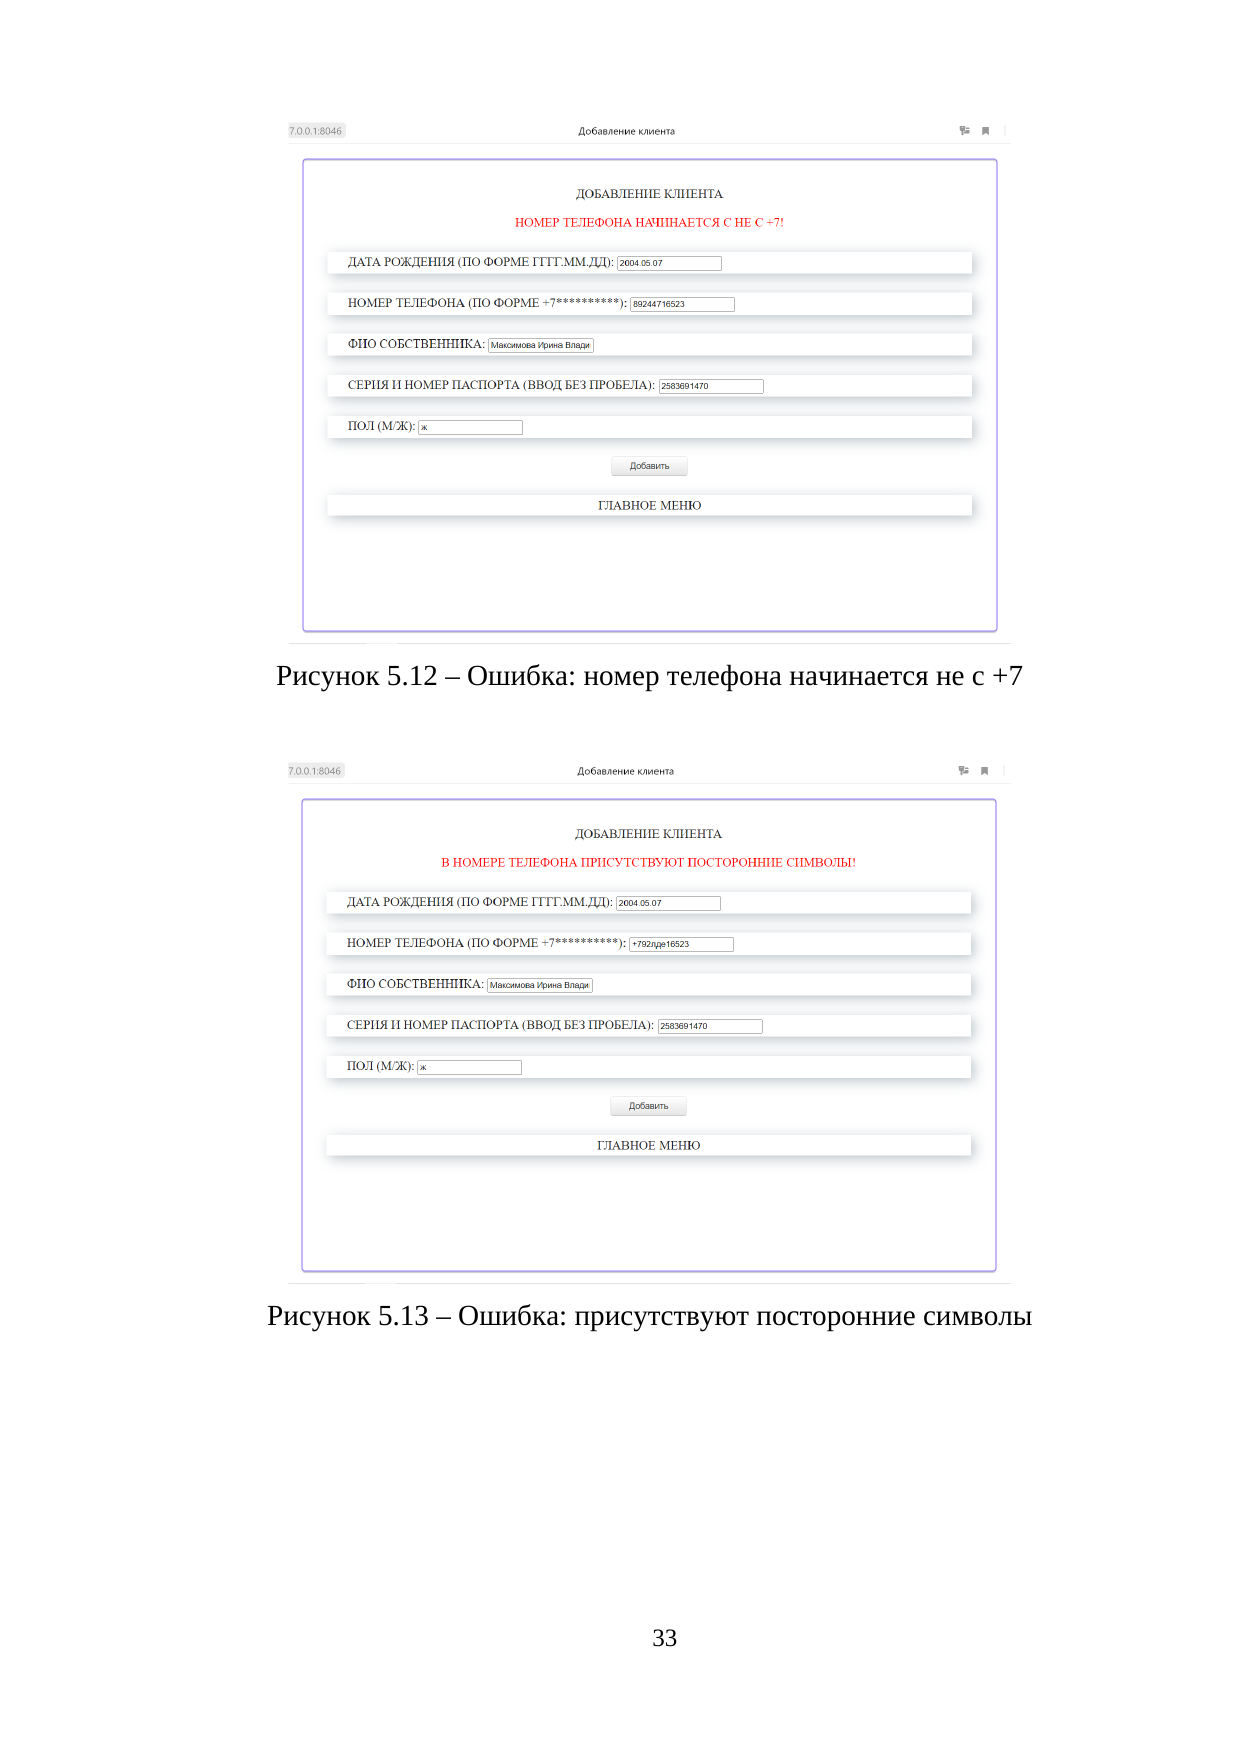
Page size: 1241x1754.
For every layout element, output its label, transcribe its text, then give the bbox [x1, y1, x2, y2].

picture [288, 758, 1012, 1284]
text Рисунок 5.13 – Ошибка: присутствуют посторонние символы [177, 1298, 1122, 1332]
picture [288, 118, 1011, 644]
text Рисунок 5.12 – Ошибка: номер телефона начинается не с +7 [177, 658, 1122, 692]
